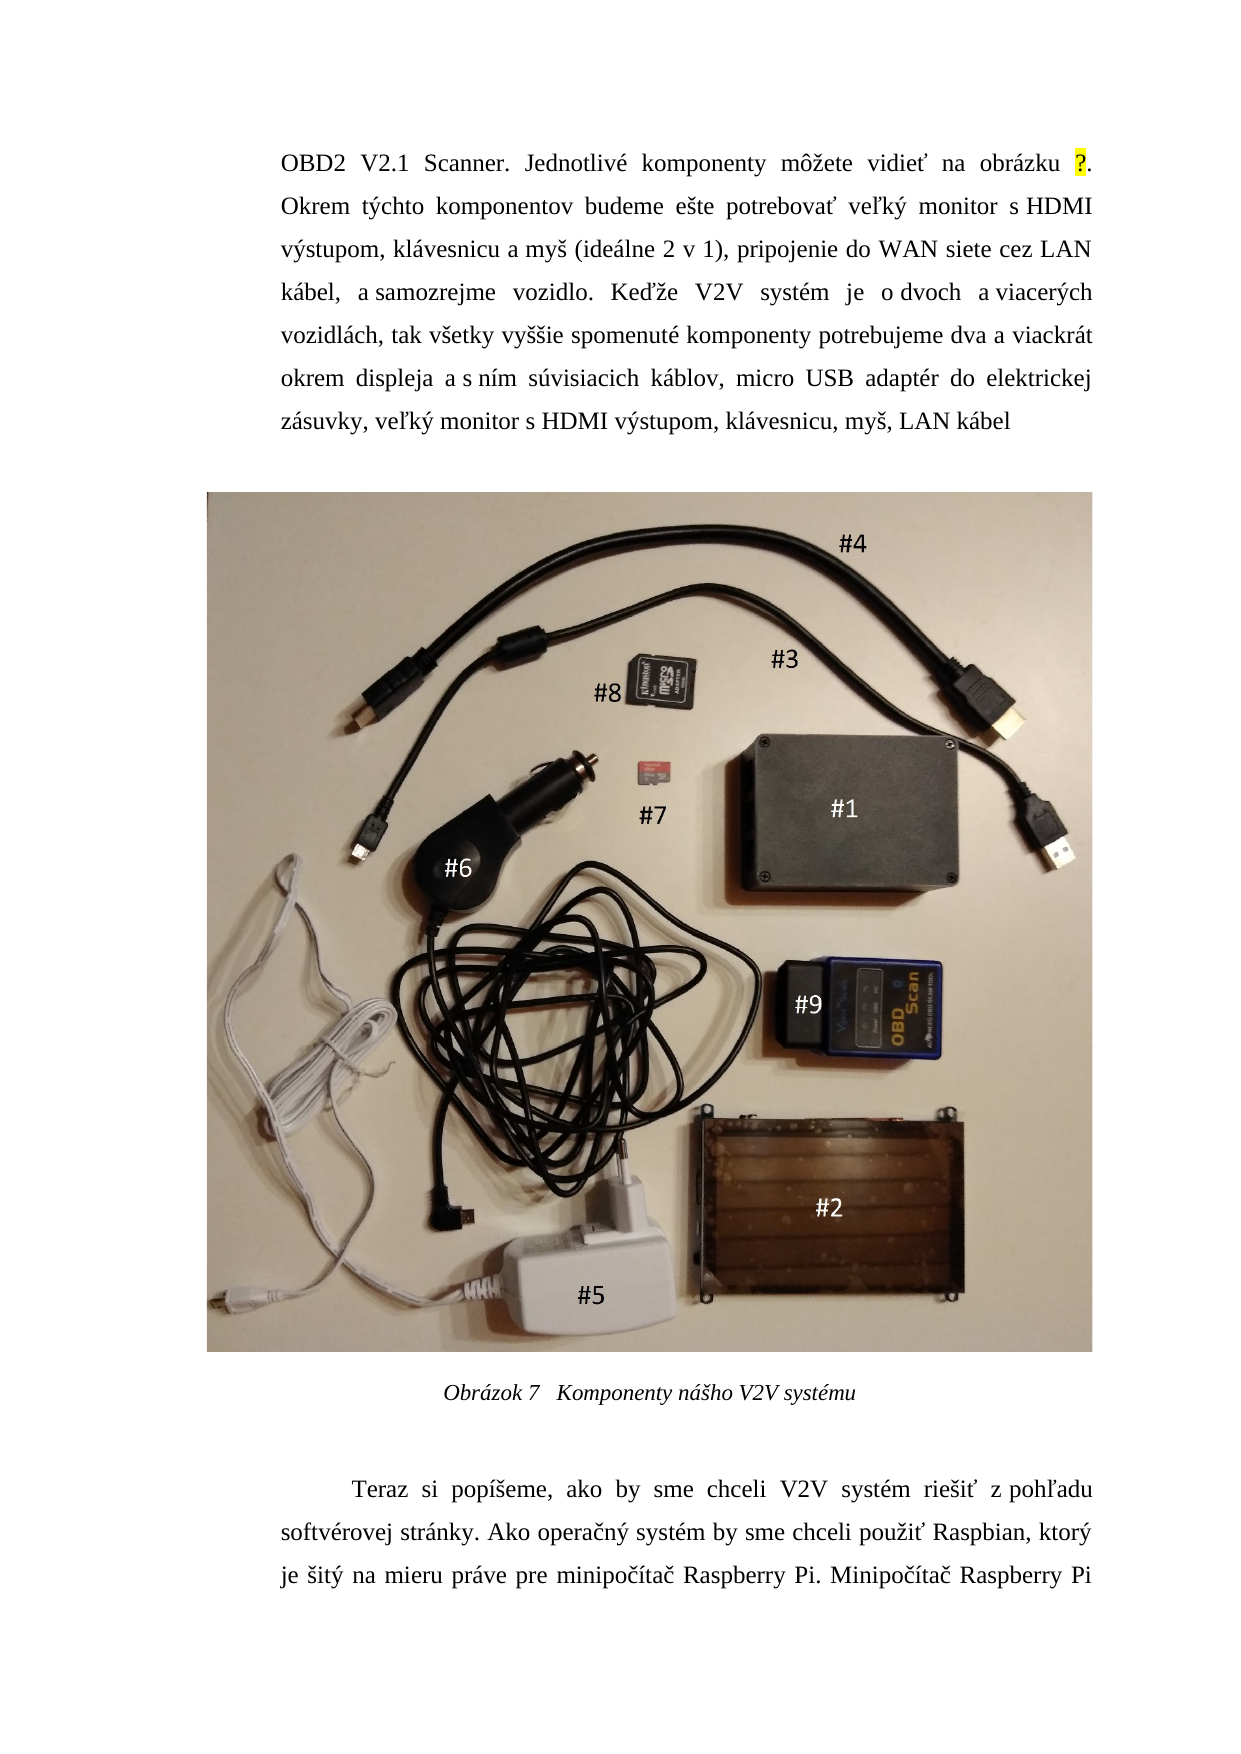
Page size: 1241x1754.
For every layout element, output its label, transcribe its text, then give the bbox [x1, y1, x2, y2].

picture [206, 492, 1093, 1352]
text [281, 1474, 1092, 1589]
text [281, 148, 1092, 435]
text Obrázok 7 Komponenty nášho V2V systému [207, 1379, 1092, 1405]
